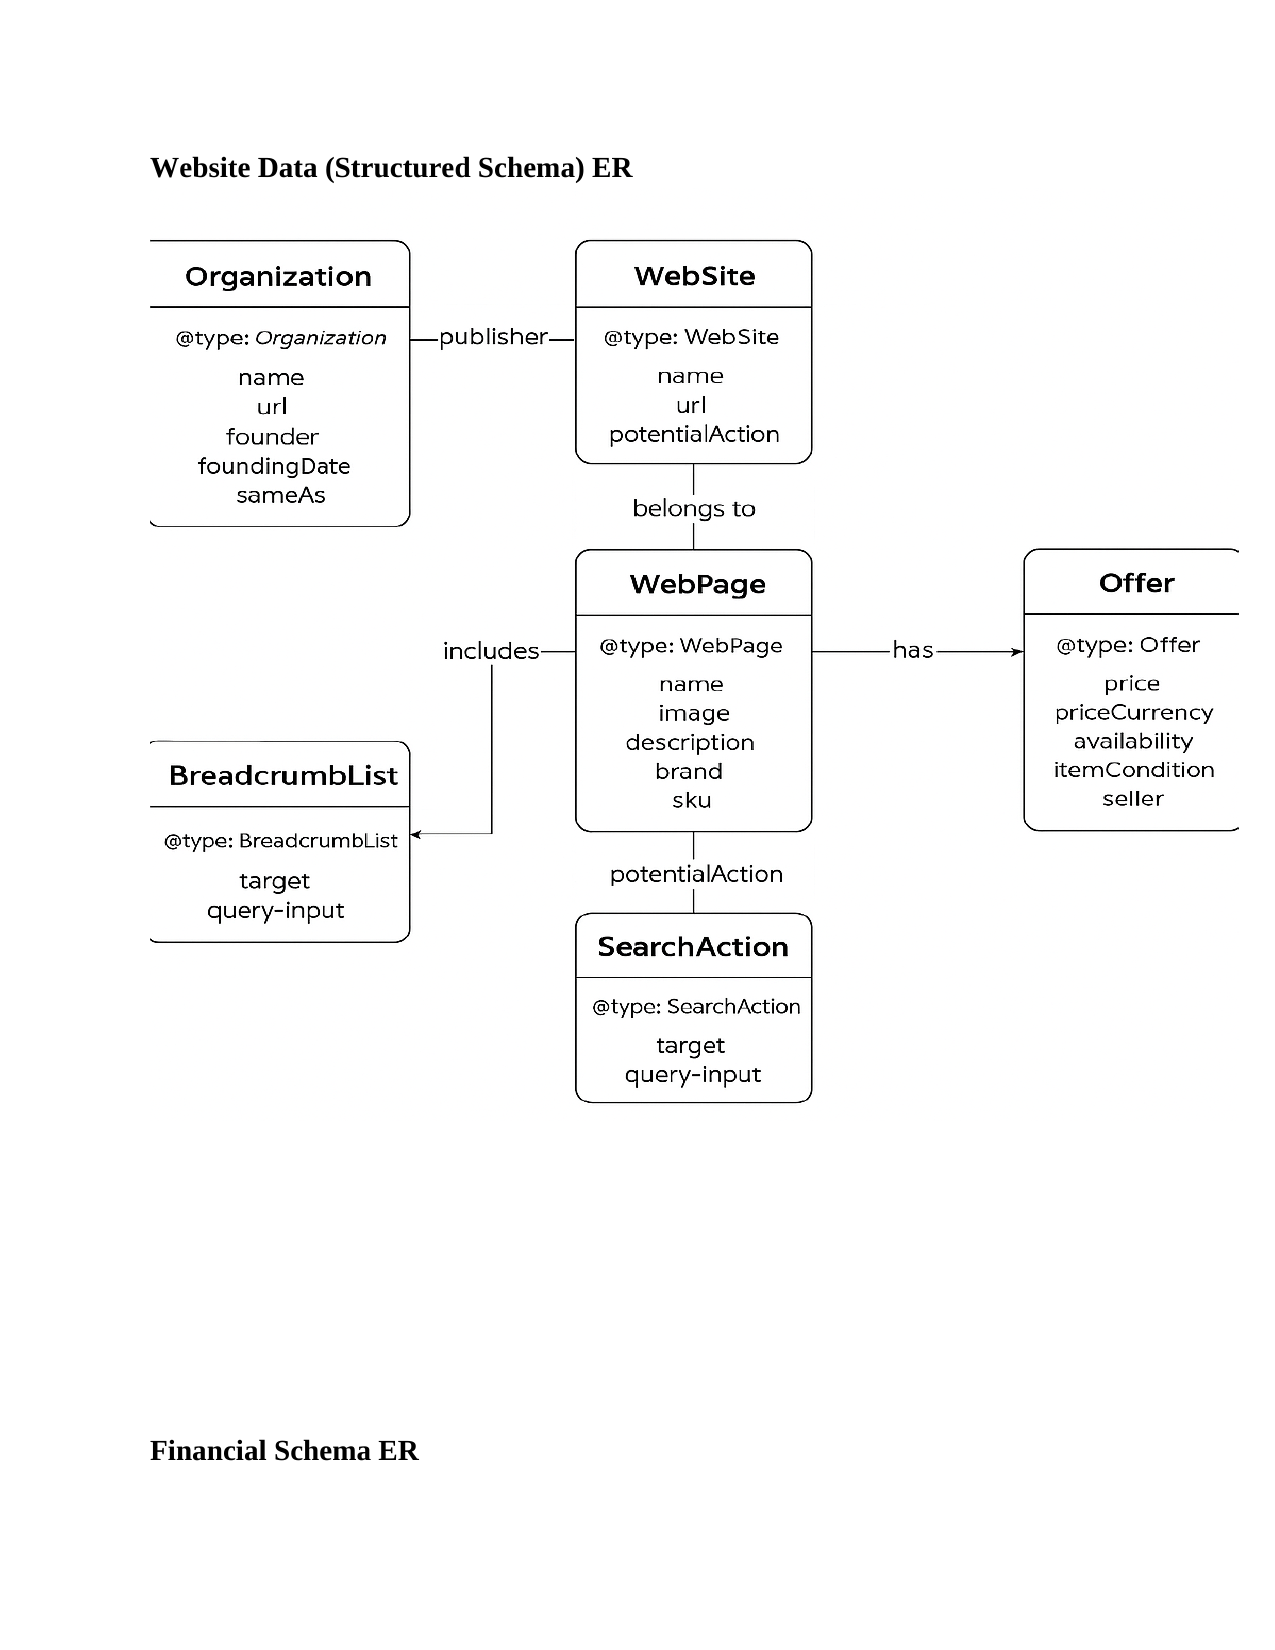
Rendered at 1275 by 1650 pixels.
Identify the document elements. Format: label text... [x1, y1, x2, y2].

picture [150, 188, 1239, 1121]
text Website Data (Structured Schema) ER [150, 150, 1125, 183]
text Financial Schema ER [150, 1433, 1125, 1467]
